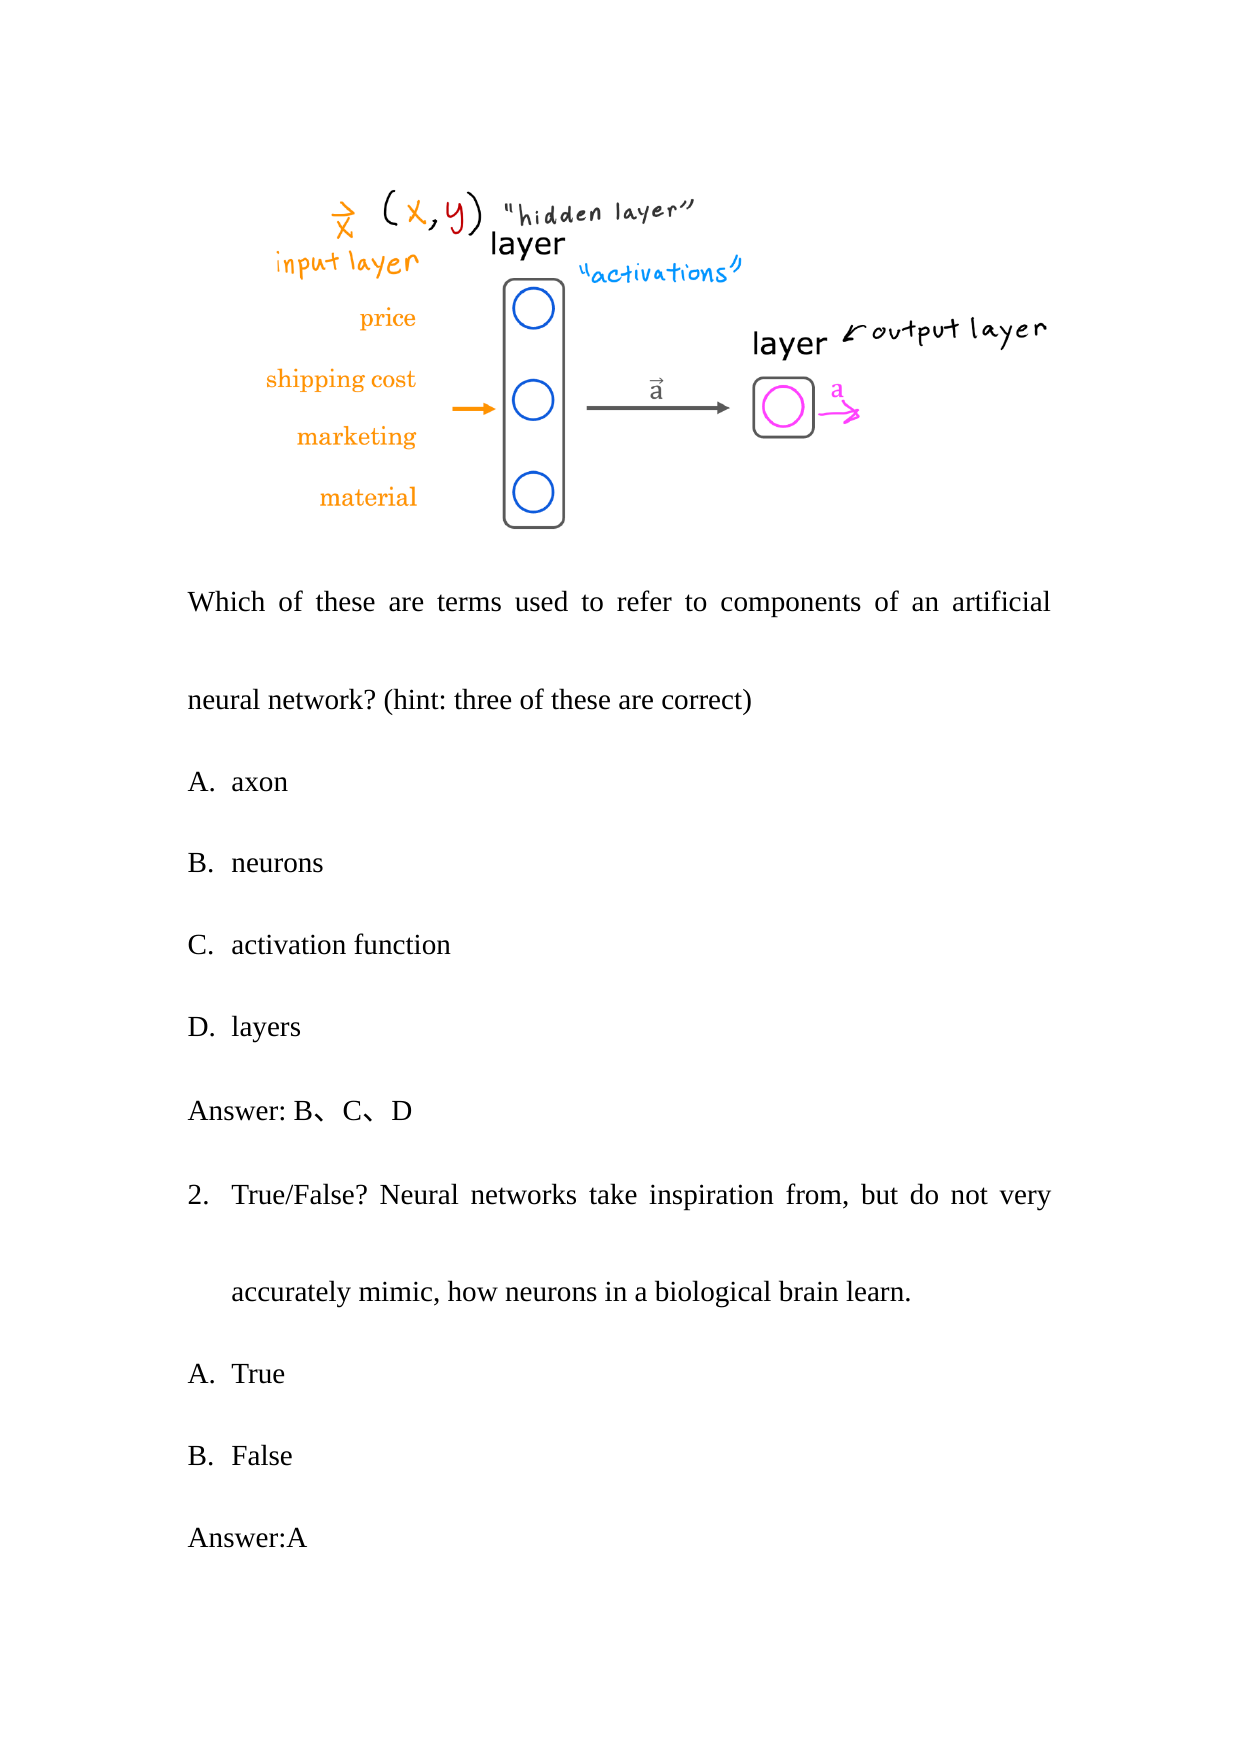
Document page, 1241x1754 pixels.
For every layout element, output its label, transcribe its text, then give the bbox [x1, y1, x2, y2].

list True/False? Neural networks take inspiration from, but do not very accurately mimic, how neurons in a biological brain learn. [187, 1161, 1053, 1324]
list axon [187, 748, 1053, 813]
list layers [187, 993, 1053, 1058]
text Which of these are terms used to refer to components of an artificial neural network? (hint: three of these are correct) [187, 569, 1053, 731]
text Answer: B、C、D [187, 1075, 1053, 1140]
text Answer:A [187, 1504, 1053, 1569]
list activation function [187, 912, 1053, 977]
list neurons [187, 830, 1053, 895]
list True [187, 1341, 1053, 1406]
picture [245, 162, 1063, 536]
list False [187, 1422, 1053, 1487]
